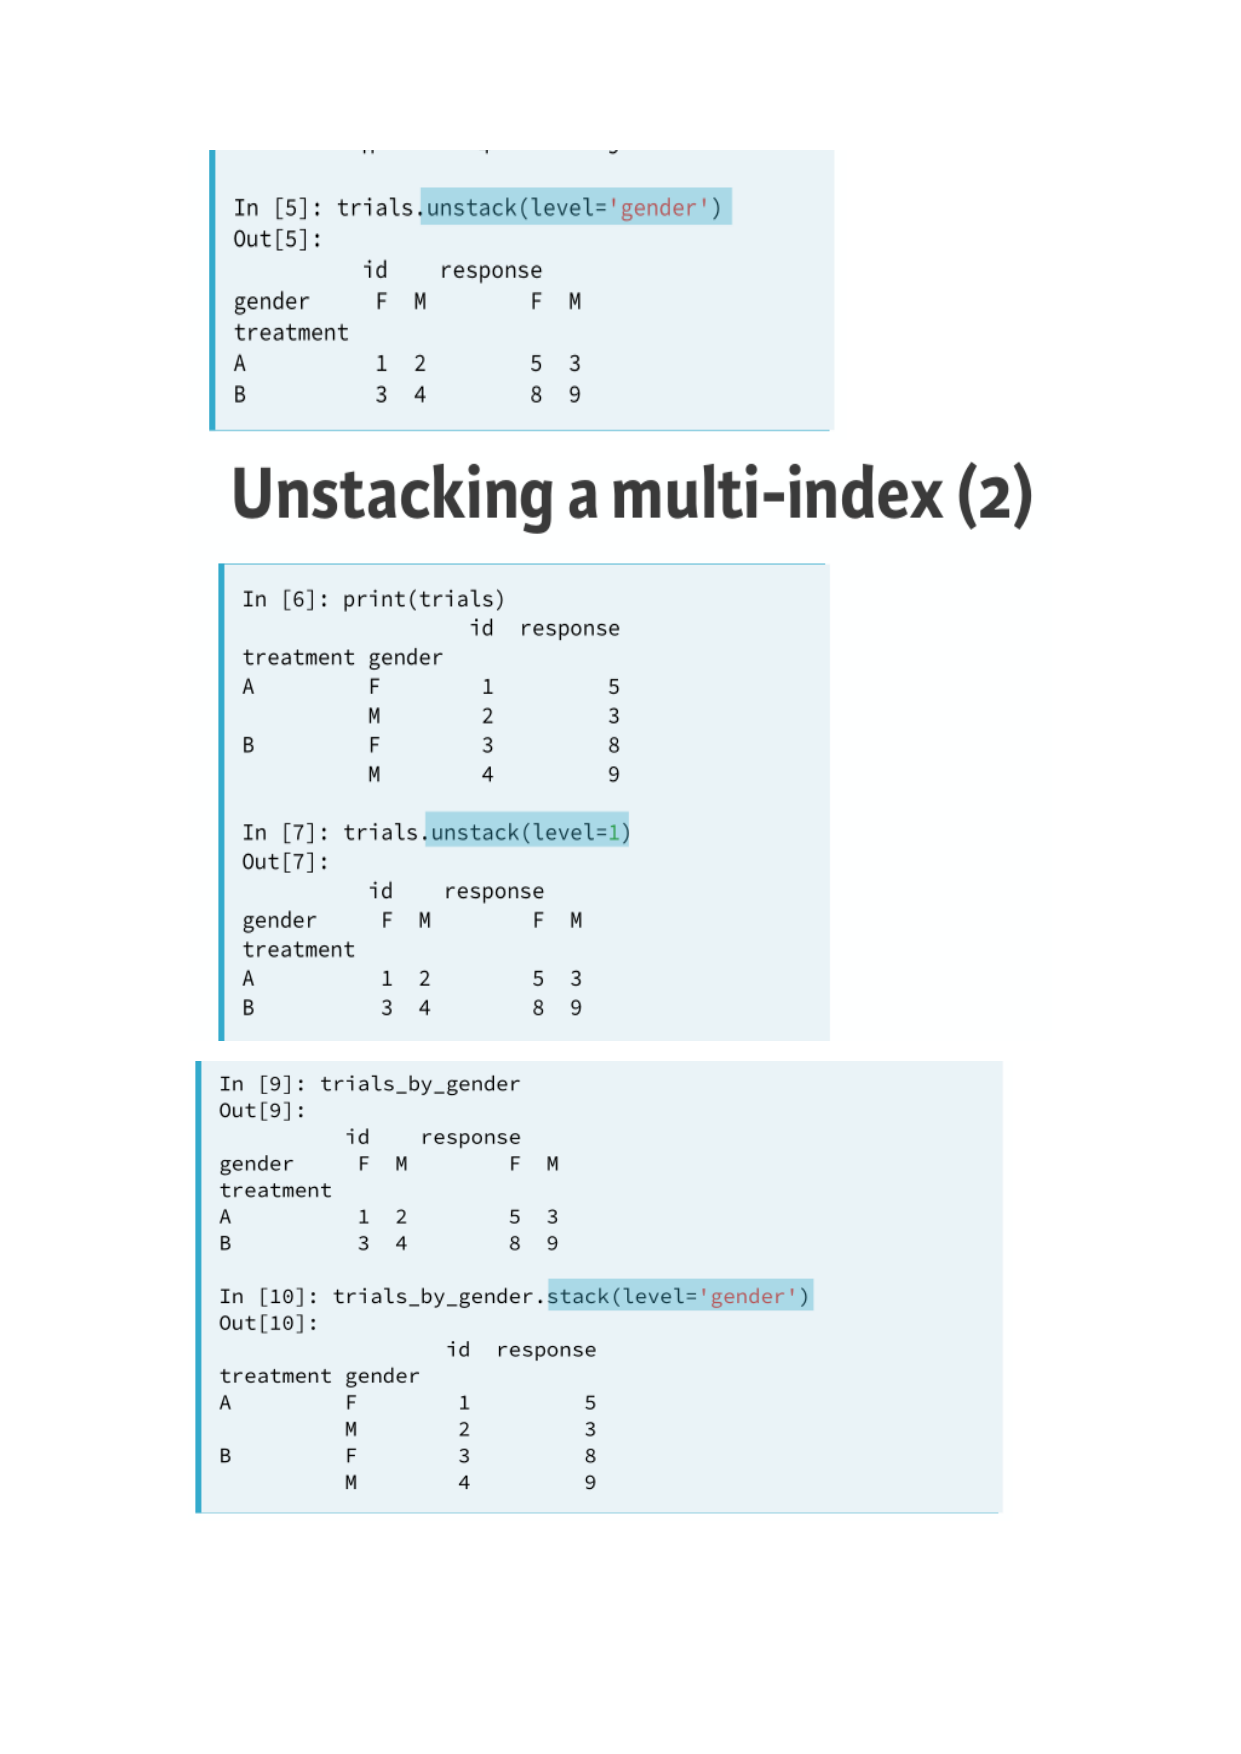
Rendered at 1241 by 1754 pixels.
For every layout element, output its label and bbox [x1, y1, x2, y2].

picture [187, 460, 1053, 1041]
picture [187, 150, 847, 440]
picture [187, 1061, 1013, 1521]
